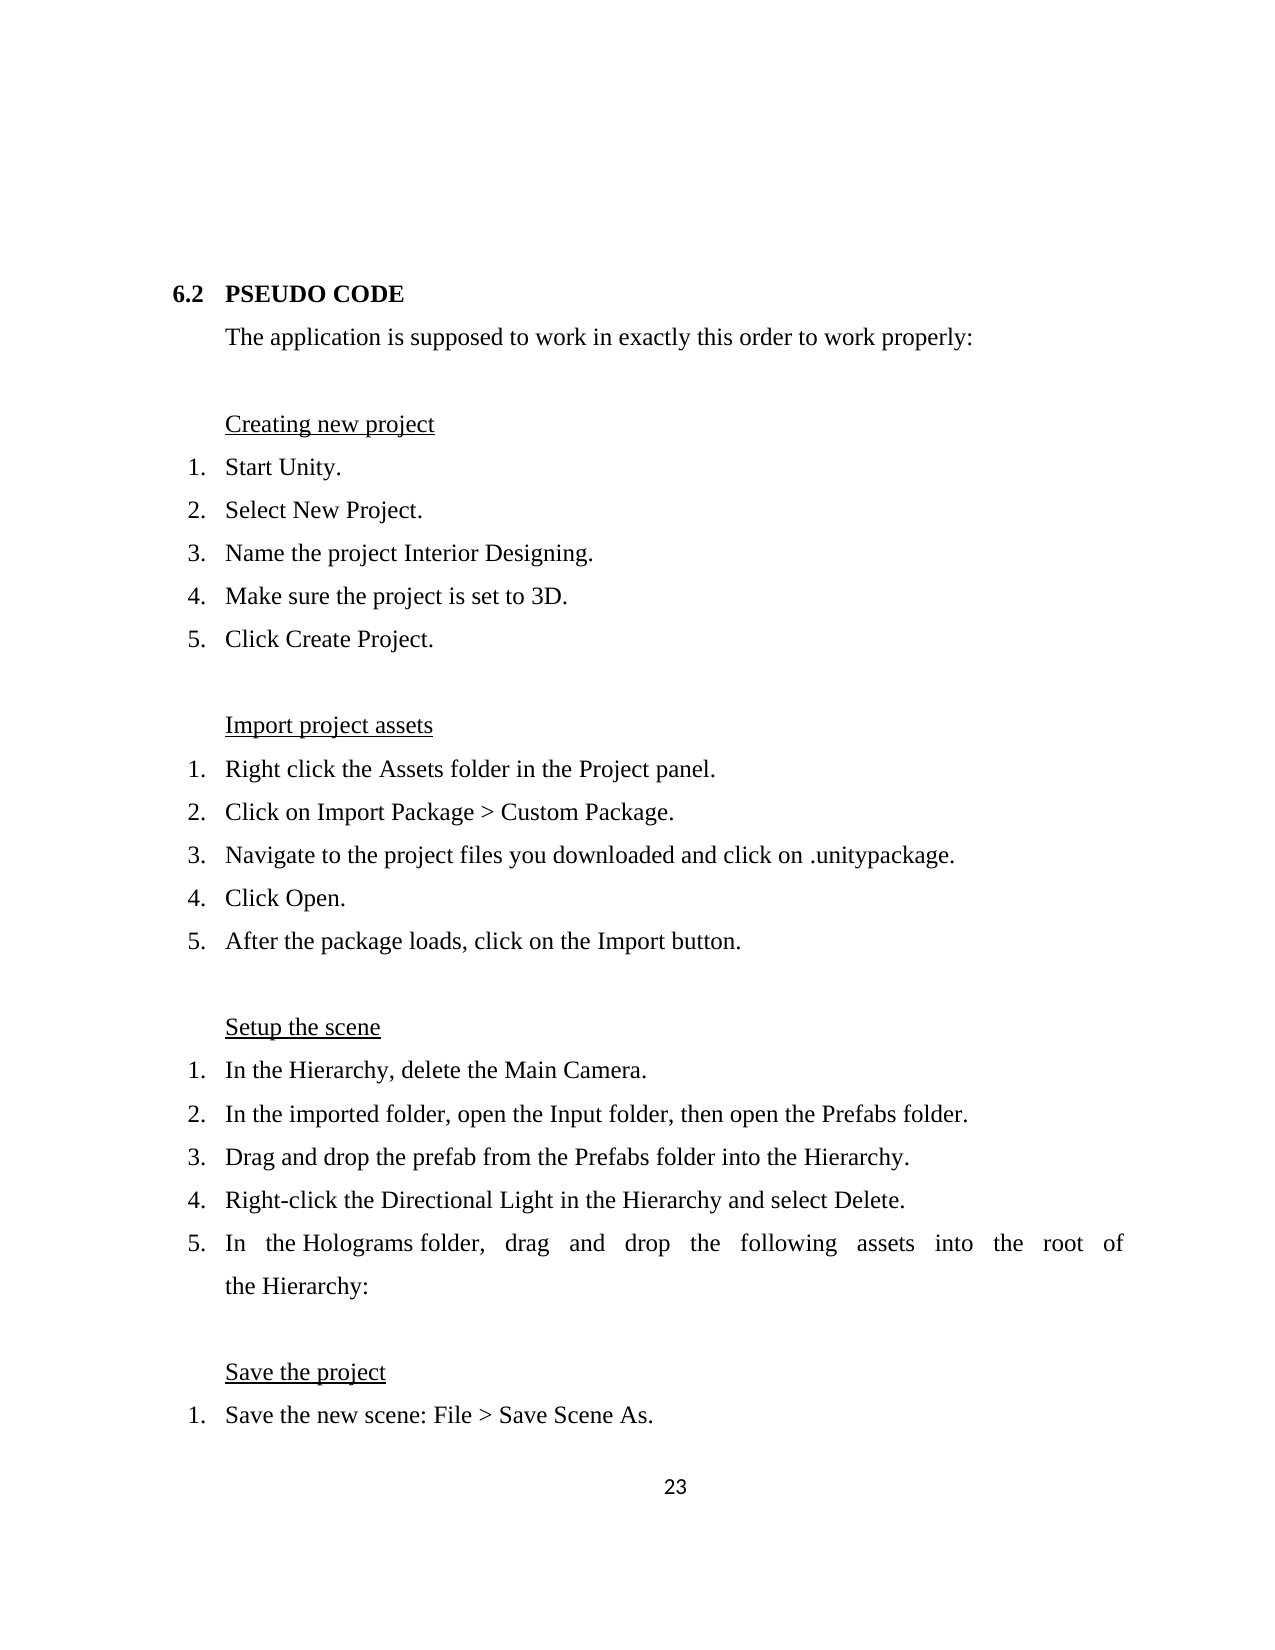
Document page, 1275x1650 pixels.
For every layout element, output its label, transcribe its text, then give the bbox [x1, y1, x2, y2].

list Select New Project. [187, 495, 1125, 524]
subtitle Save the project [225, 1357, 1125, 1386]
list In the Holograms folder, drag and drop the following assets into the root of the Hierarchy: [187, 1228, 1125, 1300]
list Right-click the Directional Light in the Hierarchy and select Delete. [187, 1185, 1125, 1214]
list Navigate to the project files you downloaded and click on .unitypackage. [187, 840, 1125, 869]
list The application is supposed to work in exactly this order to work properly: [225, 322, 1125, 351]
list Drag and drop the prefab from the Prefabs folder into the Hierarchy. [187, 1142, 1125, 1171]
list Right click the Assets folder in the Project panel. [187, 754, 1125, 782]
subtitle Import project assets [225, 711, 1125, 739]
subtitle Setup the scene [225, 1012, 1125, 1041]
list Click on Import Package > Custom Package. [187, 797, 1125, 826]
list Start Unity. [187, 452, 1125, 481]
list After the package loads, click on the Import button. [187, 926, 1125, 955]
list Save the new scene: File > Save Scene As. [187, 1401, 1125, 1429]
list In the imported folder, open the Input folder, then open the Prefabs folder. [187, 1099, 1125, 1127]
list Click Open. [187, 883, 1125, 912]
text Creating new project [225, 409, 1125, 437]
list Make sure the project is set to 3D. [187, 581, 1125, 610]
list Click Create Project. [187, 624, 1125, 653]
list PSEUDO CODE [172, 279, 1125, 308]
list In the Hierarchy, delete the Main Camera. [187, 1056, 1125, 1084]
list Name the project Interior Designing. [187, 538, 1125, 567]
